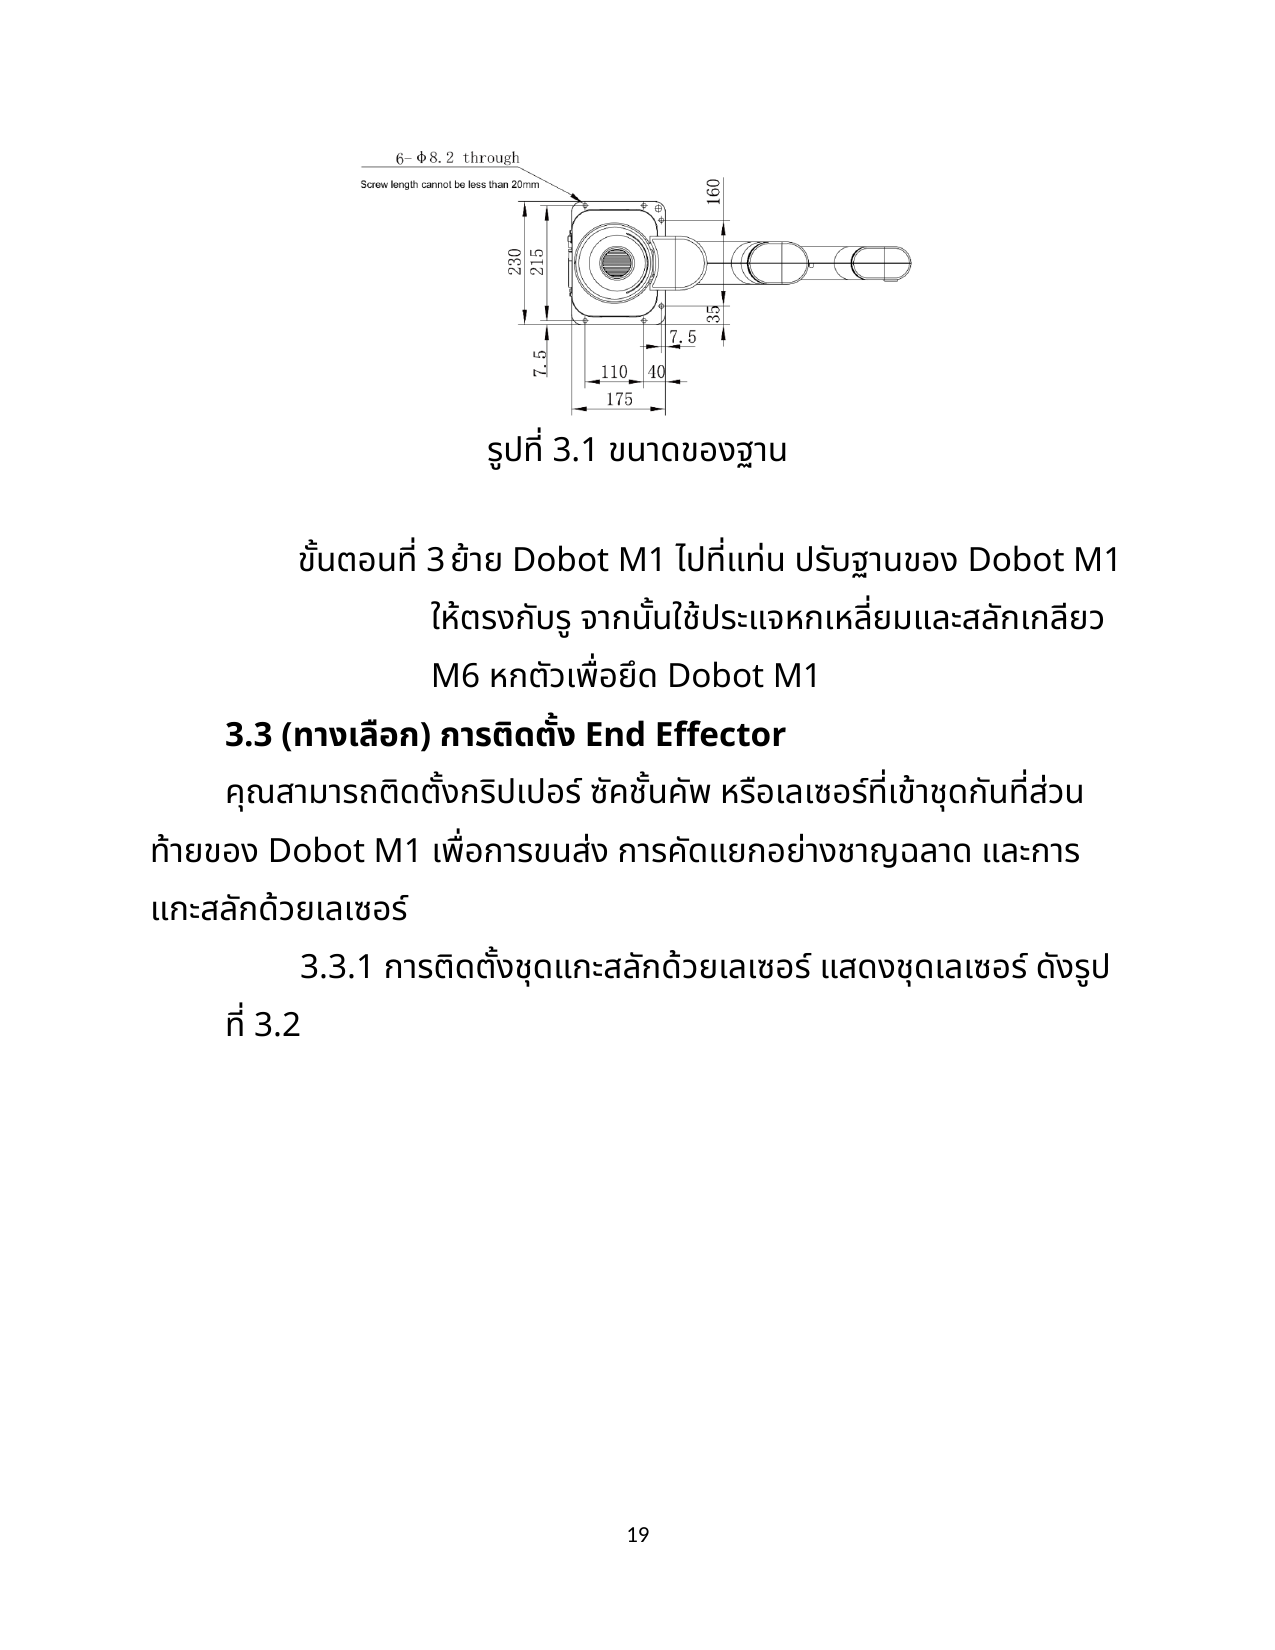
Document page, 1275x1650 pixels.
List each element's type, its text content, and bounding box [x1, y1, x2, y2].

text 3.3 (ทางเลือก) การติดตั้ง End Effector [150, 710, 1125, 761]
text 3.3.1 การติดตั้งชุดแกะสลักด้วยเลเซอร์ แสดงชุดเลเซอร์ ดังรูปที่ 3.2 [225, 942, 1125, 1051]
text คุณสามารถติดตั้งกริปเปอร์ ซัคชั้นคัพ หรือเลเซอร์ที่เข้าชุดกันที่ส่วนท้ายของ Dobot M1 เพื่อการขนส่ง การคัดแยกอย่างชาญฉลาด และการแกะสลักด้วยเลเซอร์ [150, 768, 1125, 935]
subtitle รูปที่ 3.1 ขนาดของฐาน [150, 426, 1125, 476]
text ขั้นตอนที่ 3 ย้าย Dobot M1 ไปที่แท่น ปรับฐานของ Dobot M1 ให้ตรงกับรู จากนั้นใช้ประแจหกเหลี่ยมและสลักเกลียว M6 หกตัวเพื่อยึด Dobot M1 [298, 536, 1125, 703]
picture [356, 150, 919, 422]
